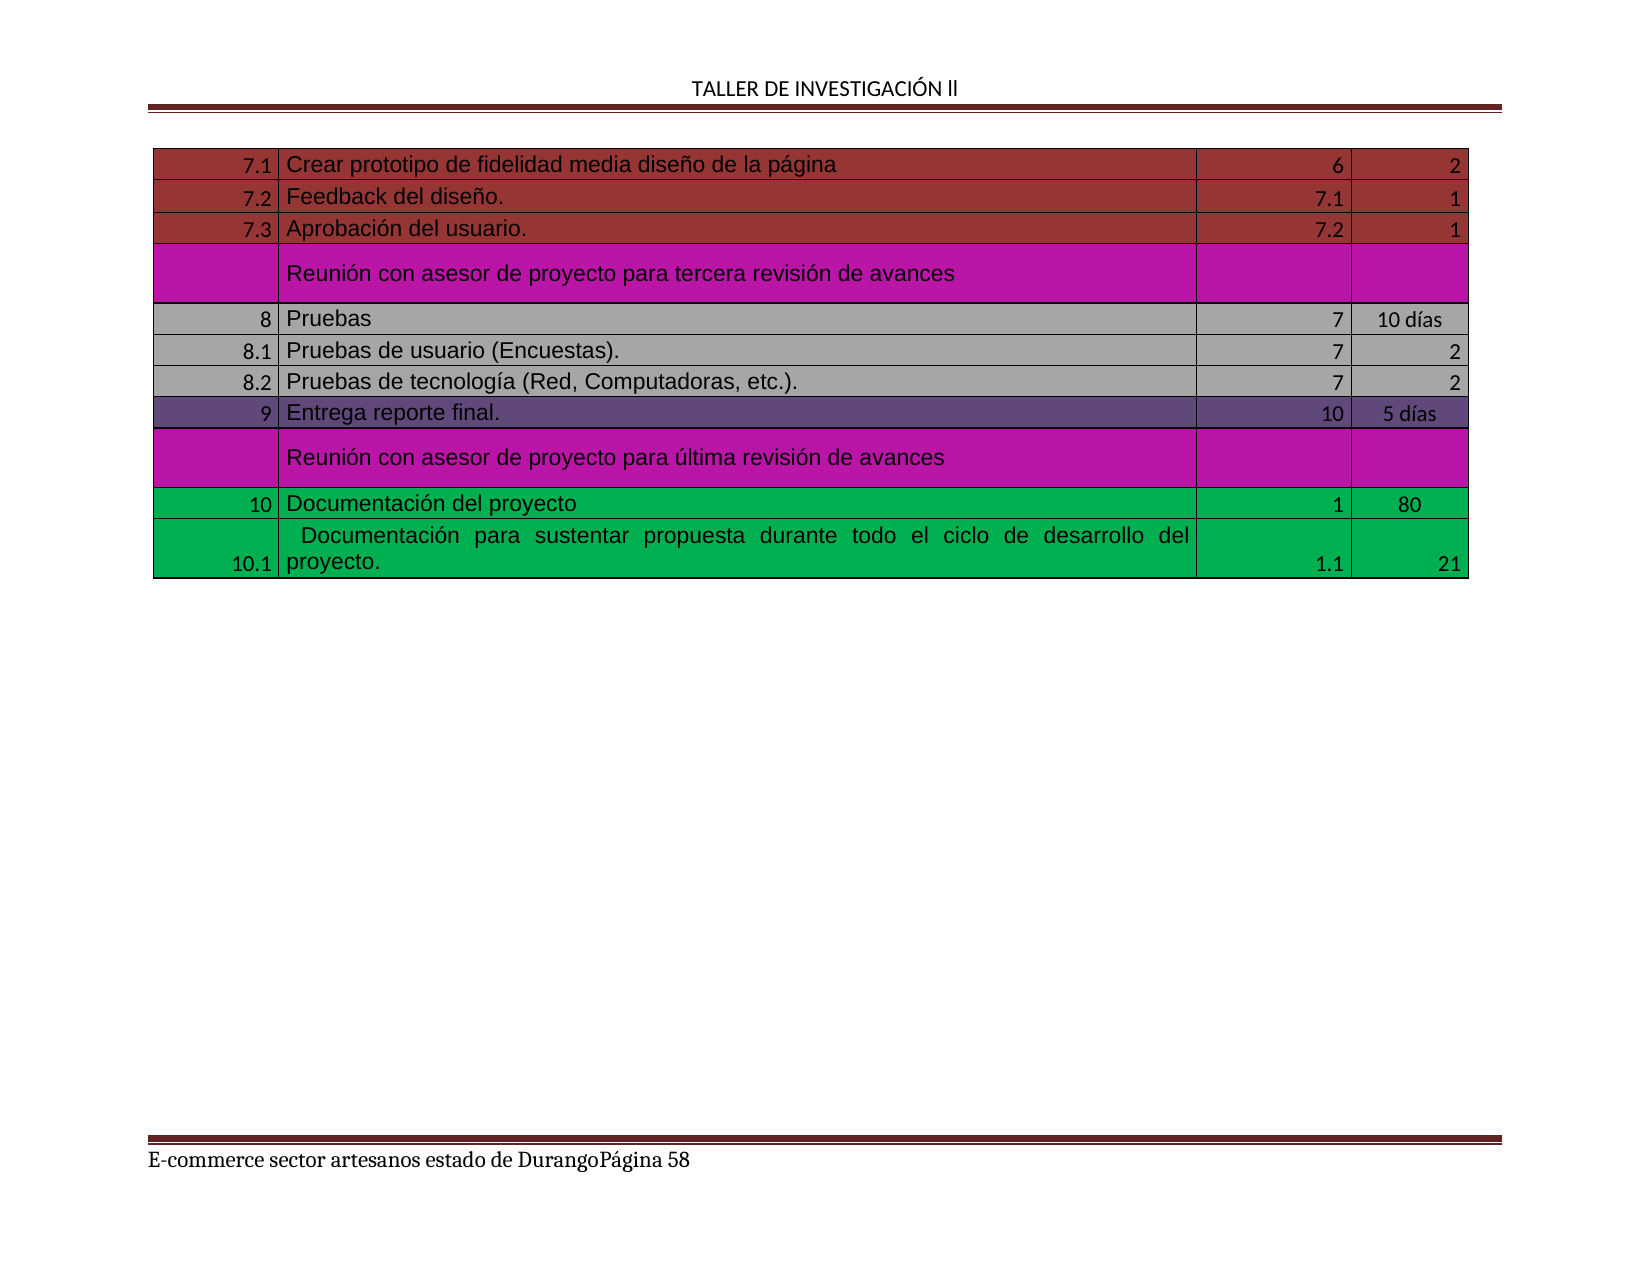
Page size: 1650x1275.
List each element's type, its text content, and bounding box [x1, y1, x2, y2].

table_cell 1 [1352, 213, 1468, 243]
table_cell 7 [1197, 366, 1351, 396]
table_cell [1352, 429, 1468, 487]
table_cell 7.3 [154, 213, 278, 243]
table_cell Reunión con asesor de proyecto para última revisión de avances [279, 429, 1196, 487]
table_cell Entrega reporte final. [279, 397, 1196, 427]
table_cell 8.1 [154, 335, 278, 365]
table_cell [1352, 244, 1468, 302]
table_cell [154, 429, 278, 487]
table_cell Pruebas [279, 304, 1196, 334]
table_cell Pruebas de usuario (Encuestas). [279, 335, 1196, 365]
table_cell 80 [1352, 488, 1468, 518]
table_cell 7.1 [154, 149, 278, 179]
table_cell 21 [1352, 519, 1468, 577]
table_cell Pruebas de tecnología (Red, Computadoras, etc.). [279, 366, 1196, 396]
table_cell Documentación para sustentar propuesta durante todo el ciclo de desarrollo del proyecto. [279, 519, 1196, 577]
table_cell 2 [1352, 366, 1468, 396]
table_cell 7.2 [1197, 213, 1351, 243]
table_cell 1 [1352, 180, 1468, 212]
table_cell 1.1 [1197, 519, 1351, 577]
table_cell Crear prototipo de fidelidad media diseño de la página [279, 149, 1196, 179]
table_cell 6 [1197, 149, 1351, 179]
table_cell 9 [154, 397, 278, 427]
table_cell 10 días [1352, 304, 1468, 334]
table_cell 7.1 [1197, 180, 1351, 212]
table_cell 5 días [1352, 397, 1468, 427]
table_cell 7.2 [154, 180, 278, 212]
table_cell [1197, 244, 1351, 302]
table_cell Documentación del proyecto [279, 488, 1196, 518]
table_cell 10.1 [154, 519, 278, 577]
table_cell Aprobación del usuario. [279, 213, 1196, 243]
table_cell 2 [1352, 149, 1468, 179]
table_cell 2 [1352, 335, 1468, 365]
table_cell 8.2 [154, 366, 278, 396]
table_cell 10 [1197, 397, 1351, 427]
table_cell 7 [1197, 335, 1351, 365]
table_cell 10 [154, 488, 278, 518]
table_cell 1 [1197, 488, 1351, 518]
table_cell 8 [154, 304, 278, 334]
table_cell Reunión con asesor de proyecto para tercera revisión de avances [279, 244, 1196, 302]
table_cell 7 [1197, 304, 1351, 334]
table_cell Feedback del diseño. [279, 180, 1196, 212]
table_cell [154, 244, 278, 302]
table_cell [1197, 429, 1351, 487]
